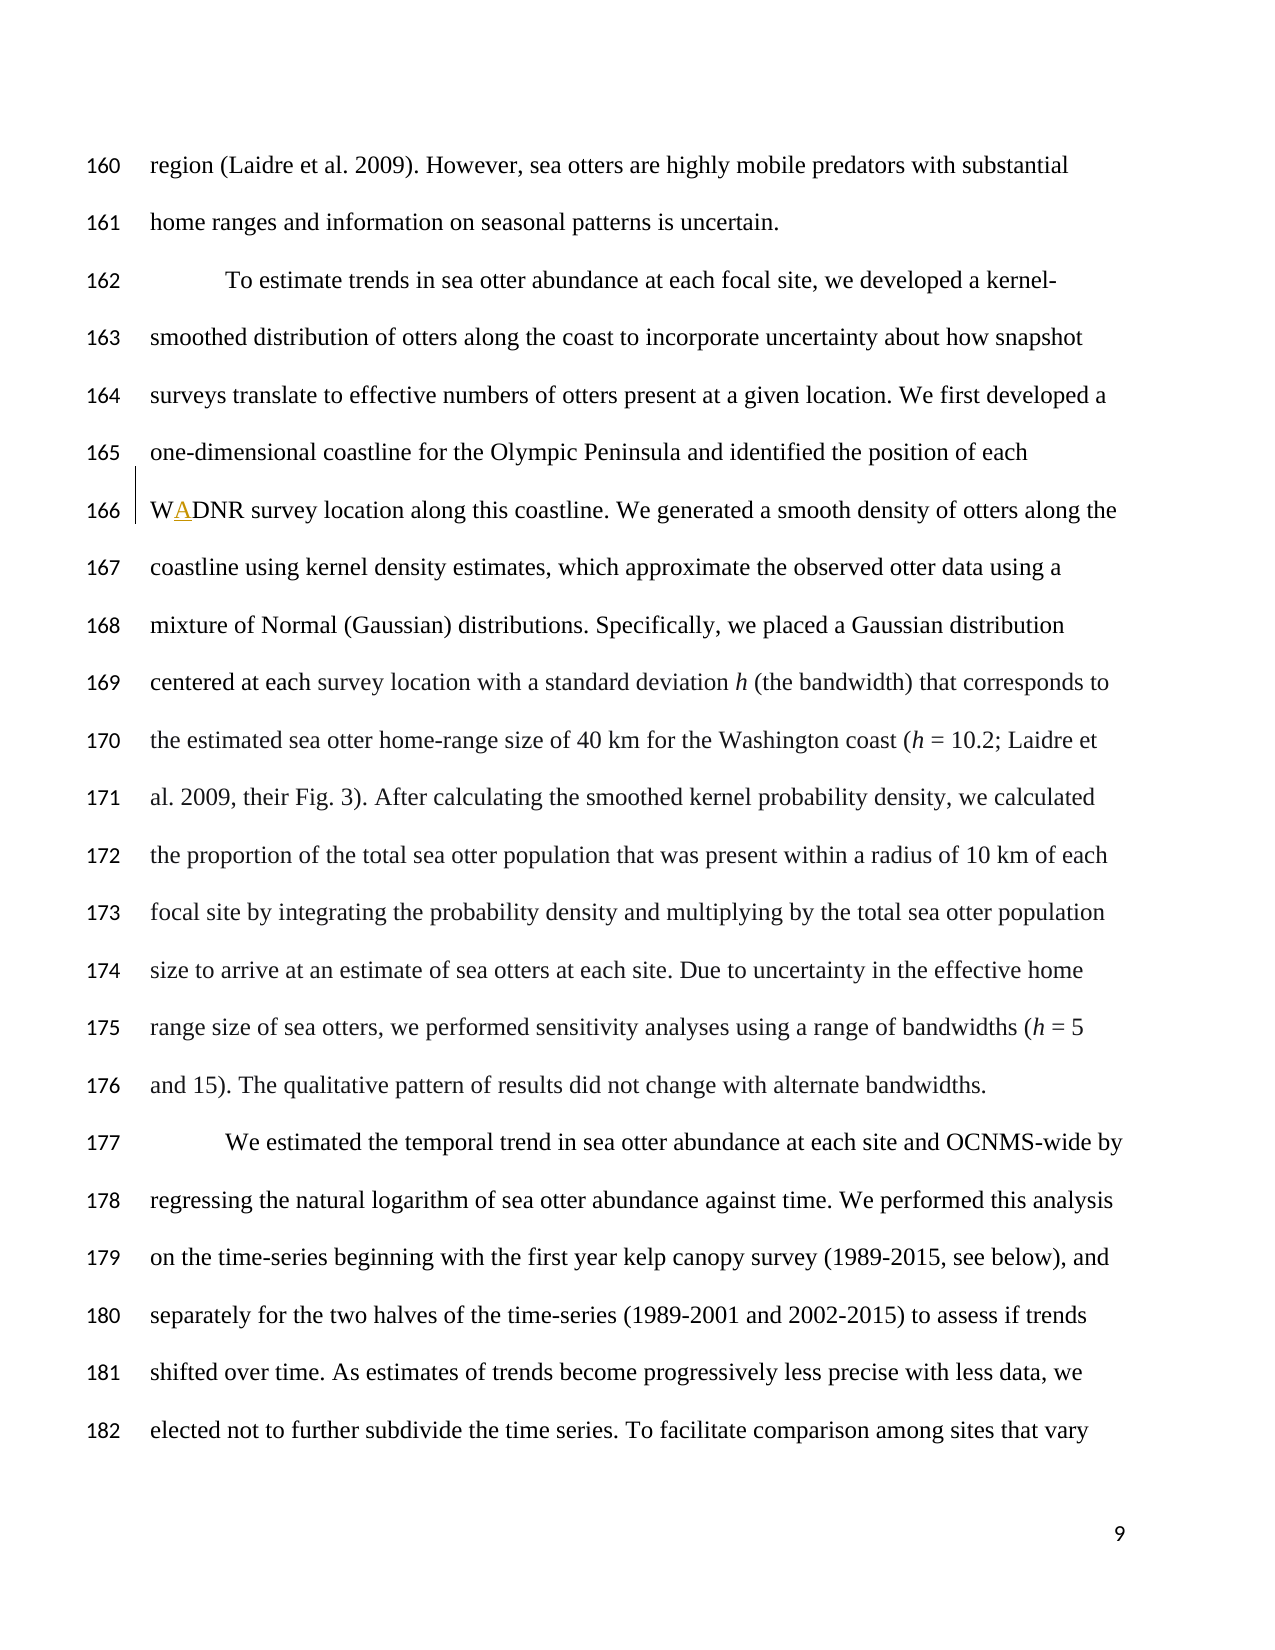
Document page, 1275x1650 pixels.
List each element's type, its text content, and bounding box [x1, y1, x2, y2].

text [150, 150, 1125, 236]
text To estimate trends in sea otter abundance at each focal site, we developed a kernel-smoothed distribution of otters along the coast to incorporate uncertainty about how snapshot surveys translate to effective numbers of otters present at a given location. We first developed a one-dimensional coastline for the Olympic Peninsula and identified the position of each WDNR survey location along this coastline. We generated a smooth density of otters along the coastline using kernel density estimates, which approximate the observed otter data using a mixture of Normal (Gaussian) distributions. Specifically, we placed a Gaussian distribution centered at each survey location with a standard deviation h (the bandwidth) that corresponds to the estimated sea otter home-range size of 40 km for the Washington coast (h = 10.2; Laidre et al. 2009, their Fig. 3). After calculating the smoothed kernel probability density, we calculated the proportion of the total sea otter population that was present within a radius of 10 km of each focal site by integrating the probability density and multiplying by the total sea otter population size to arrive at an estimate of sea otters at each site. Due to uncertainty in the effective home range size of sea otters, we performed sensitivity analyses using a range of bandwidths (h = 5 and 15). The qualitative pattern of results did not change with alternate bandwidths. [150, 265, 1125, 1099]
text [150, 1127, 1125, 1444]
